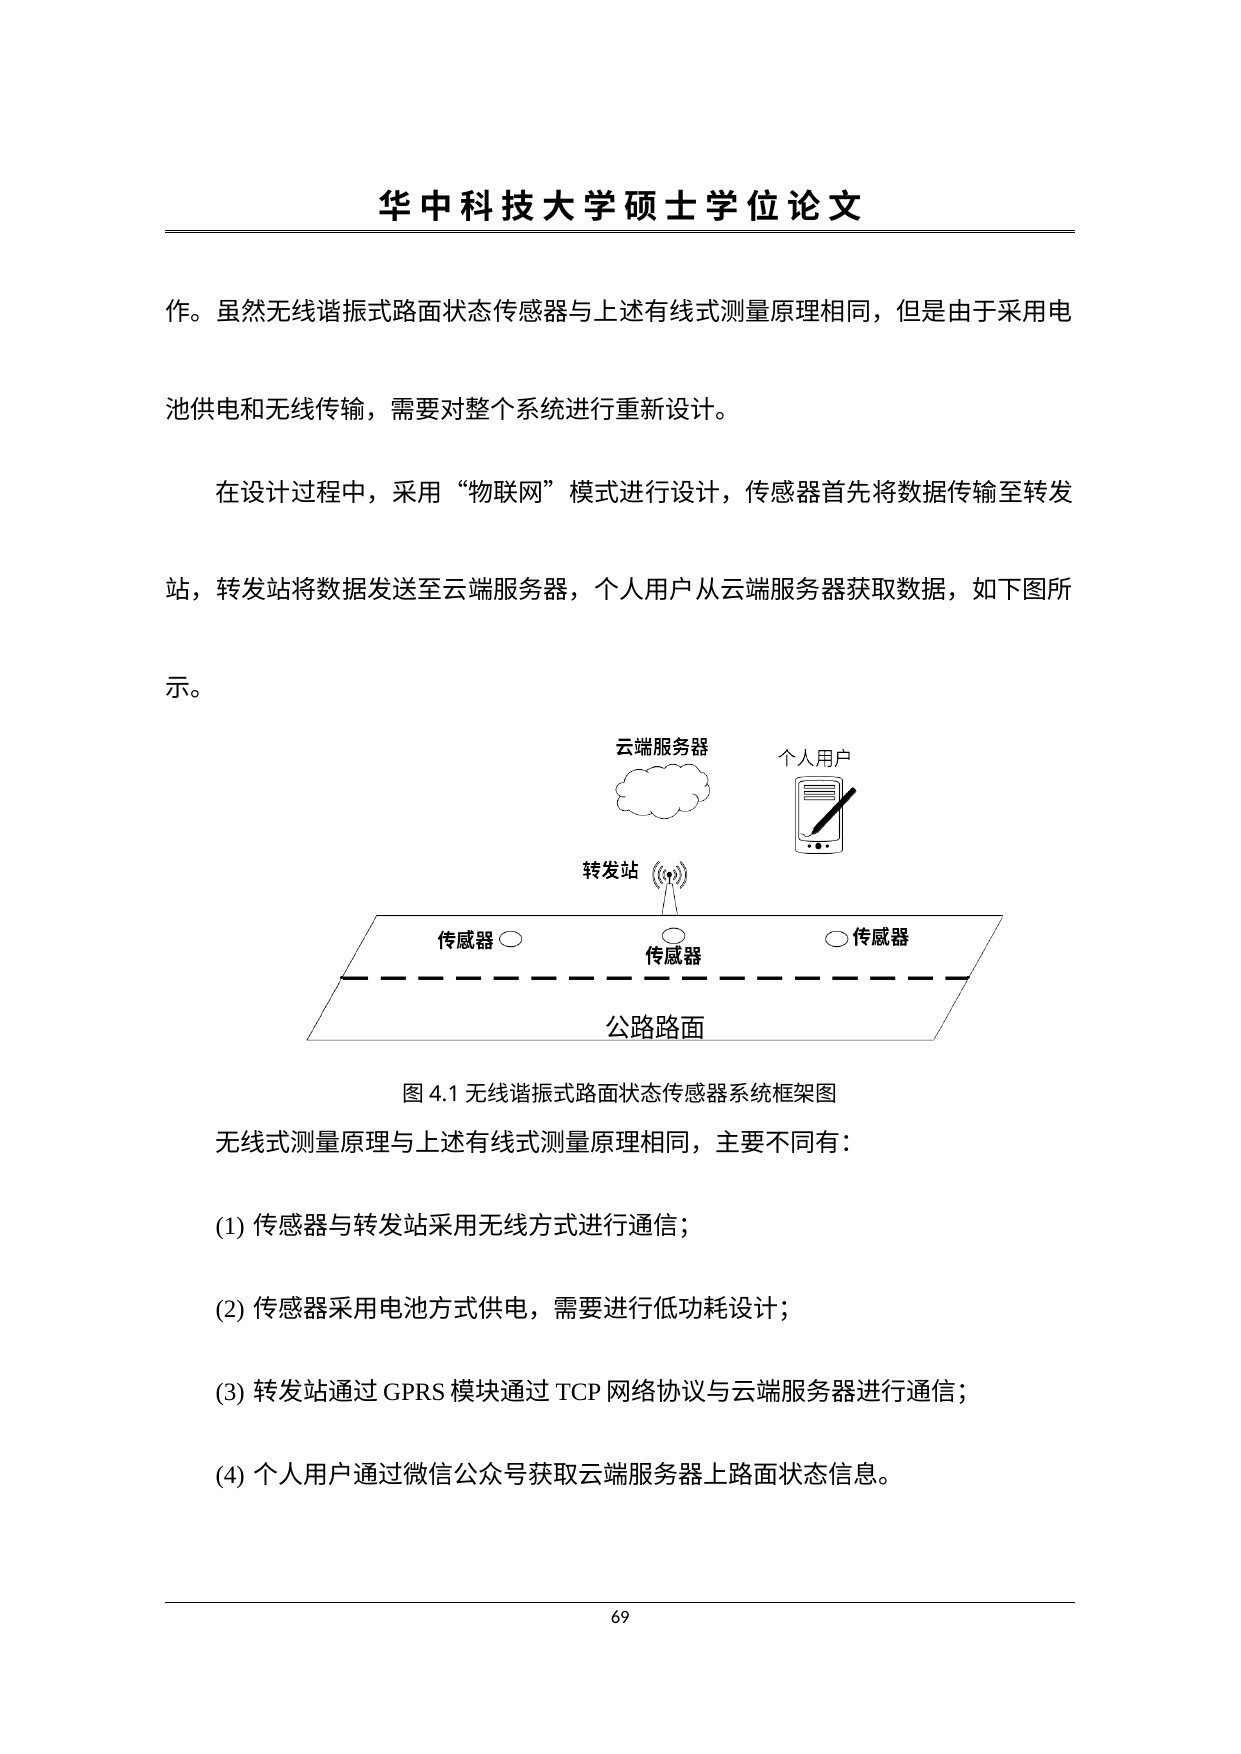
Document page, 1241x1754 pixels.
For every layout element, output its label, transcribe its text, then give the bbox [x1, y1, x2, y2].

list 传感器采用电池方式供电，需要进行低功耗设计； [215, 1274, 1075, 1339]
text 图4.1 无线谐振式路面状态传感器系统框架图 [165, 1075, 1075, 1108]
list 传感器与转发站采用无线方式进行通信； [215, 1191, 1075, 1256]
list 转发站通过GPRS模块通过TCP网络协议与云端服务器进行通信； [215, 1357, 1075, 1422]
list 个人用户通过微信公众号获取云端服务器上路面状态信息。 [215, 1440, 1075, 1505]
text 在设计过程中，采用“物联网”模式进行设计，传感器首先将数据传输至转发站，转发站将数据发送至云端服务器，个人用户从云端服务器获取数据，如下图所示。 [165, 458, 1075, 718]
text 无线式测量原理与上述有线式测量原理相同，主要不同有： [165, 1108, 1075, 1173]
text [165, 277, 1075, 440]
